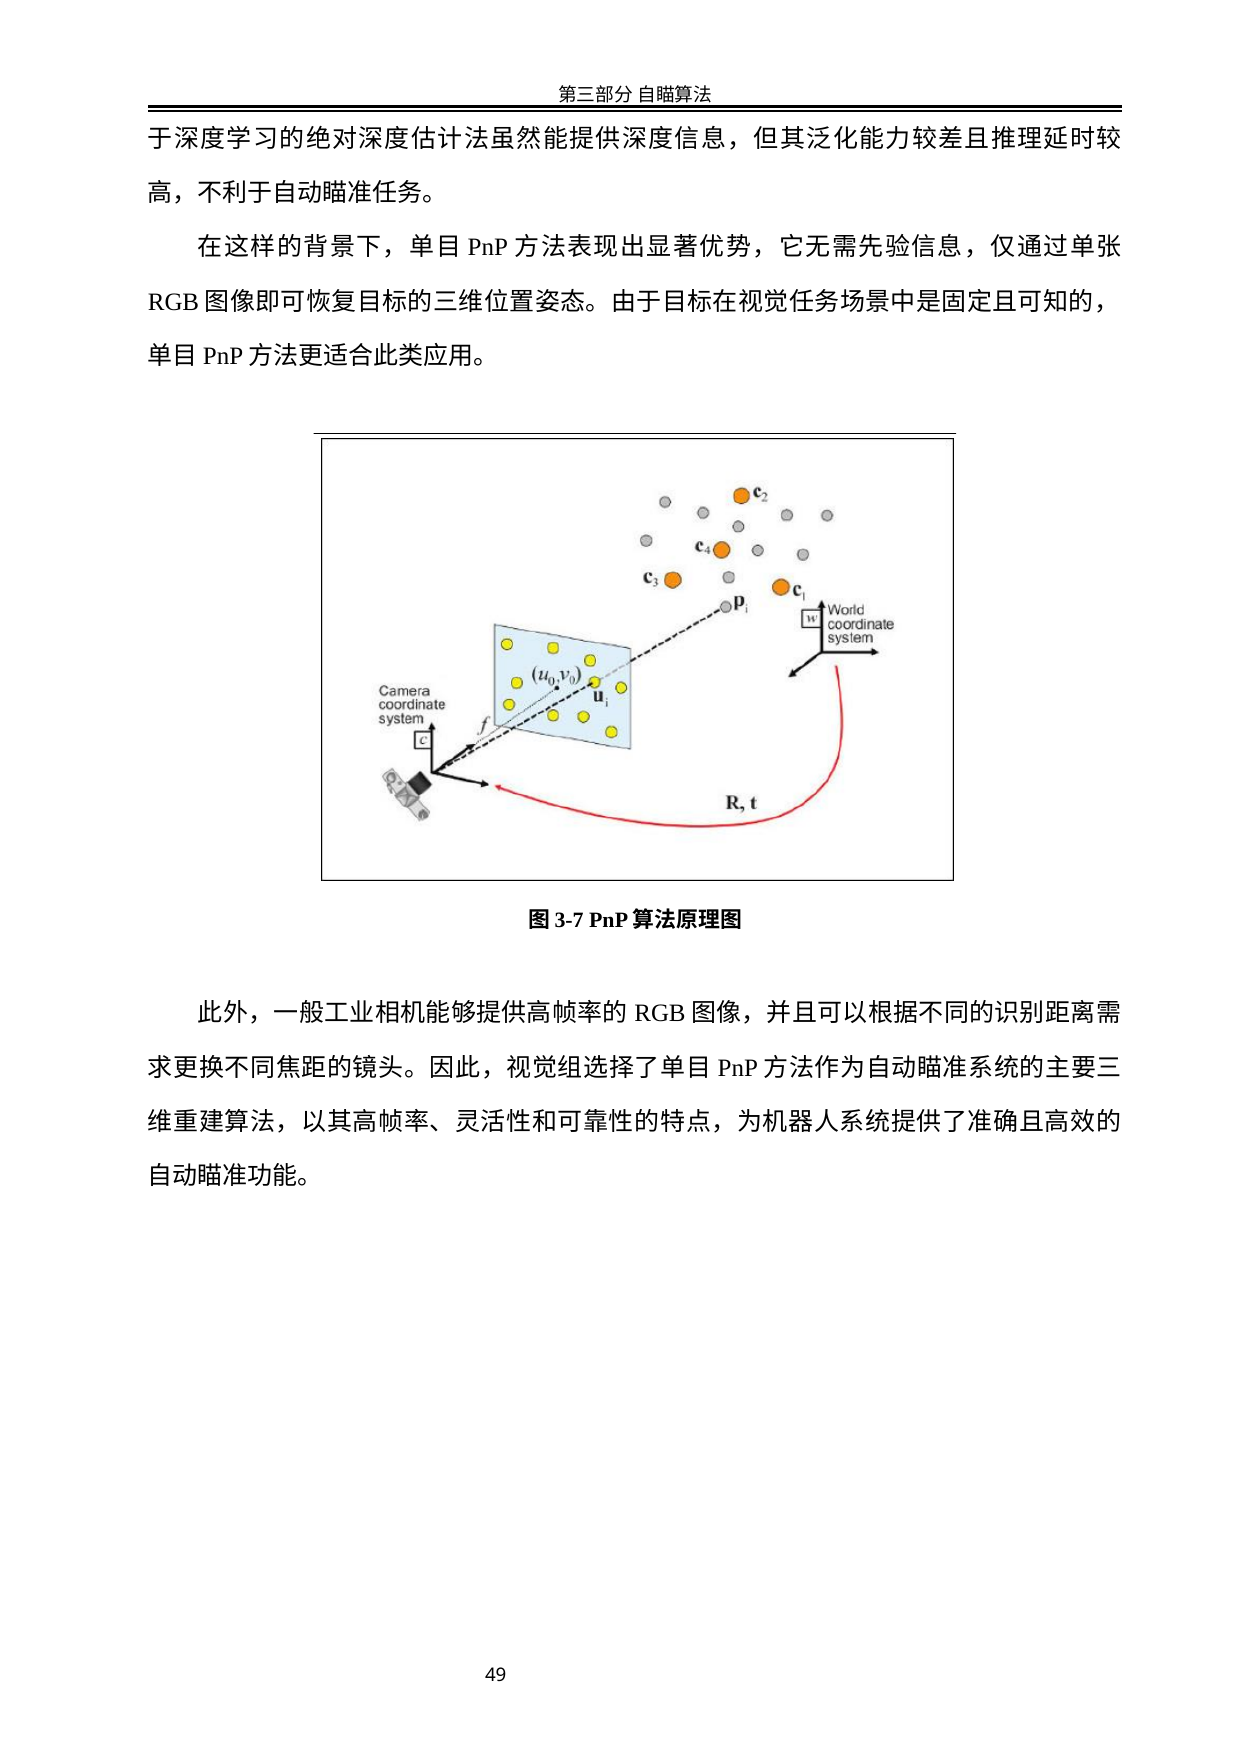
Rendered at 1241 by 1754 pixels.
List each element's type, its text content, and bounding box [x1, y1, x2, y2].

text 图3-7 PnP算法原理图 [148, 902, 1122, 934]
list 此外，一般工业相机能够提供高帧率的RGB图像，并且可以根据不同的识别距离需求更换不同焦距的镜头。因此，视觉组选择了单目PnP方法作为自动瞄准系统的主要三维重建算法，以其高帧率、灵活性和可靠性的特点，为机器人系统提供了准确且高效的自动瞄准功能。 [148, 993, 1122, 1192]
list 在这样的背景下，单目PnP方法表现出显著优势，它无需先验信息，仅通过单张RGB图像即可恢复目标的三维位置姿态。由于目标在视觉任务场景中是固定且可知的，单目PnP方法更适合此类应用。 [148, 227, 1122, 372]
picture [313, 433, 957, 888]
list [148, 118, 1122, 209]
